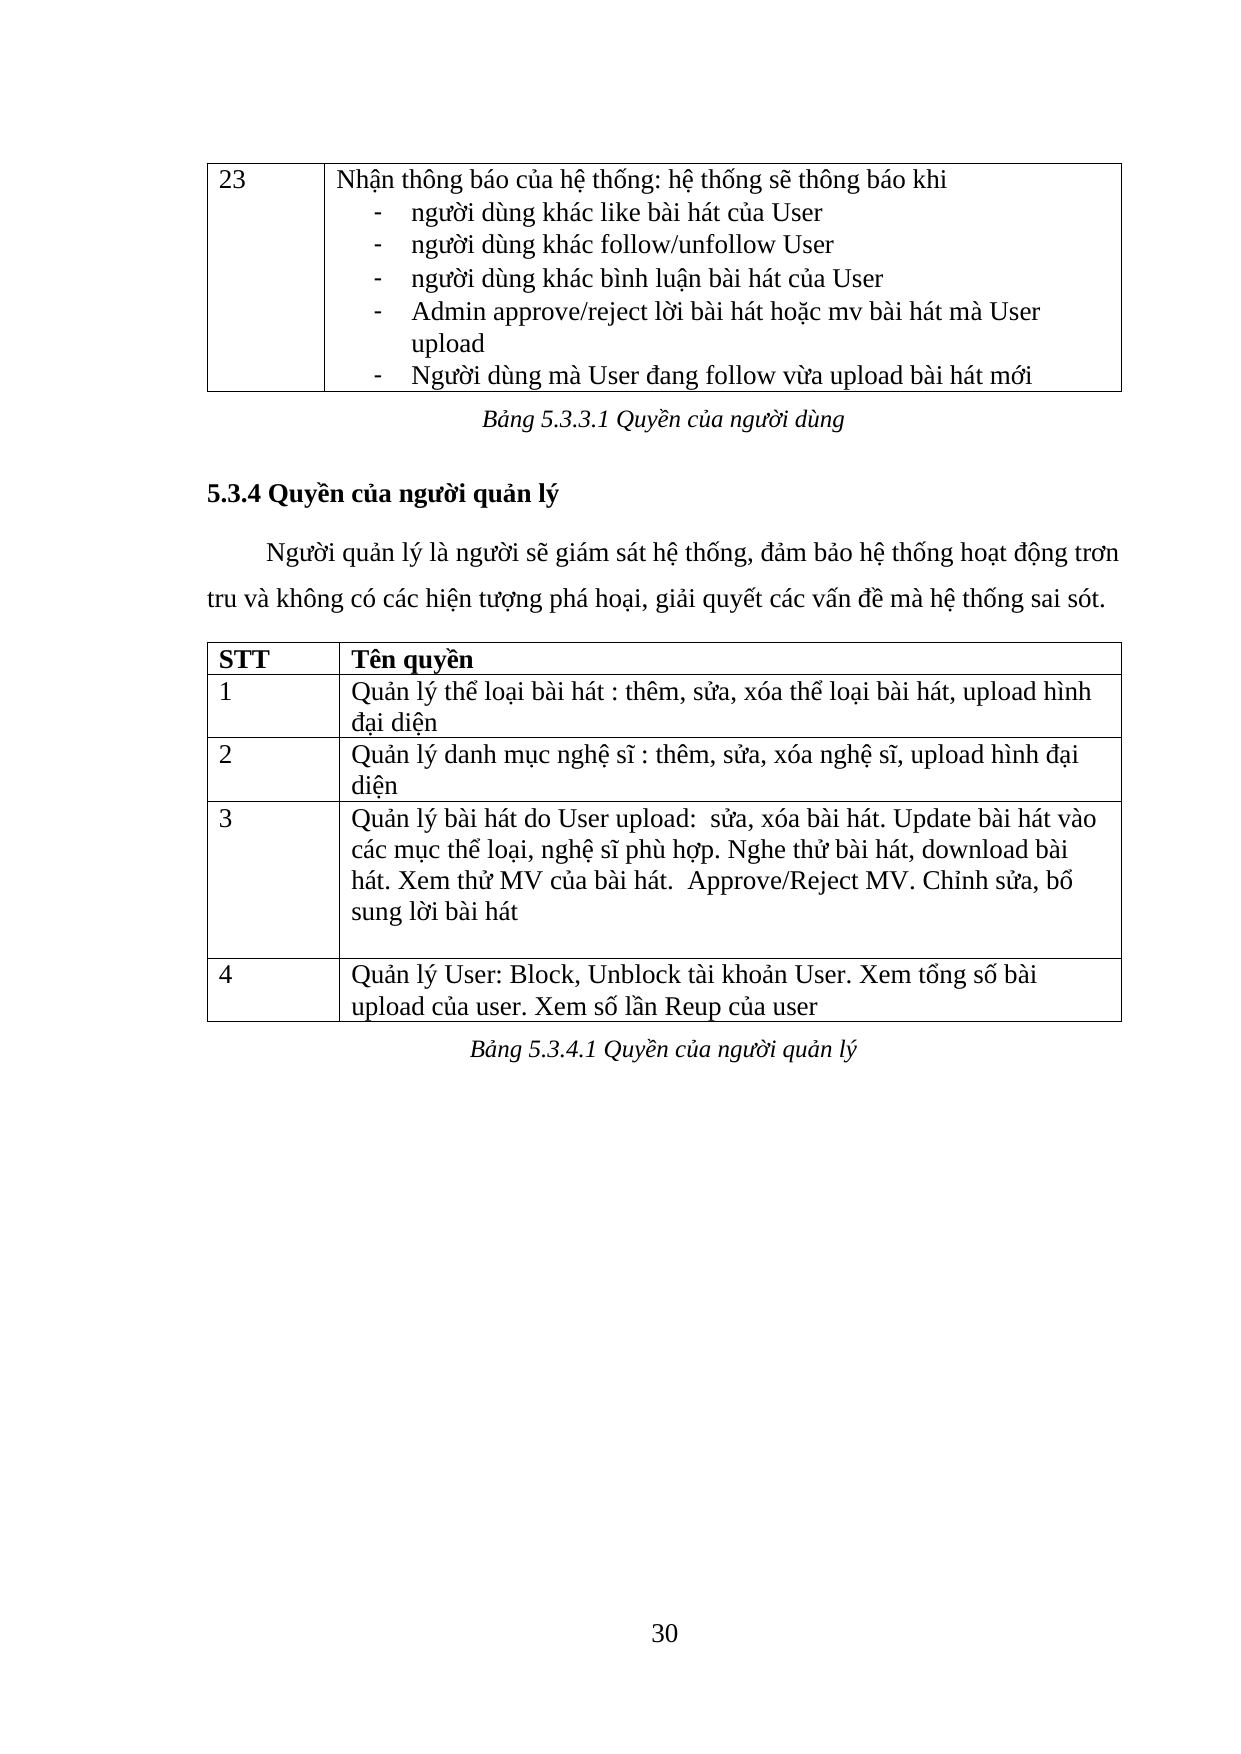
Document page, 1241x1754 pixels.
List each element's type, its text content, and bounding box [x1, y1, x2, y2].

table_header Tên quyền [340, 643, 1121, 674]
table_cell 4 [208, 959, 339, 1021]
table_cell Quản lý User: Block, Unblock tài khoản User. Xem tổng số bài upload của user. Xem số lần Reup của user [340, 959, 1121, 1021]
text Bảng 5.3.3.1 Quyền của người dùng [207, 404, 1122, 433]
text Bảng 5.3.4.1 Quyền của người quản lý [207, 1034, 1122, 1063]
table_cell Quản lý bài hát do User upload: sửa, xóa bài hát. Update bài hát vào các mục thể loại, nghệ sĩ phù hợp. Nghe thử bài hát, download bài hát. Xem thử MV của bài hát. Approve/Reject MV. Chỉnh sửa, bổ sung lời bài hát [340, 802, 1121, 957]
table_cell 2 [208, 738, 339, 801]
table_cell 1 [208, 675, 339, 737]
subtitle 5.3.4 Quyền của người quản lý [207, 477, 1122, 508]
table_cell 23 [208, 164, 324, 391]
table_header STT [208, 643, 339, 674]
table_cell Quản lý danh mục nghệ sĩ : thêm, sửa, xóa nghệ sĩ, upload hình đại diện [340, 738, 1121, 801]
table_cell Nhận thông báo của hệ thống: hệ thống sẽ thông báo khi người dùng khác like bài hát của User người dùng khác follow/unfollow User người dùng khác bình luận bài hát của User Admin approve/reject lời bài hát hoặc mv bài hát mà User upload Người dùng mà User đang follow vừa upload bài hát mới [325, 164, 1121, 391]
text Người quản lý là người sẽ giám sát hệ thống, đảm bảo hệ thống hoạt động trơn tru và không có các hiện tượng phá hoại, giải quyết các vấn đề mà hệ thống sai sót. [207, 536, 1122, 614]
table_cell 3 [208, 802, 339, 957]
table_cell Quản lý thể loại bài hát : thêm, sửa, xóa thể loại bài hát, upload hình đại diện [340, 675, 1121, 737]
